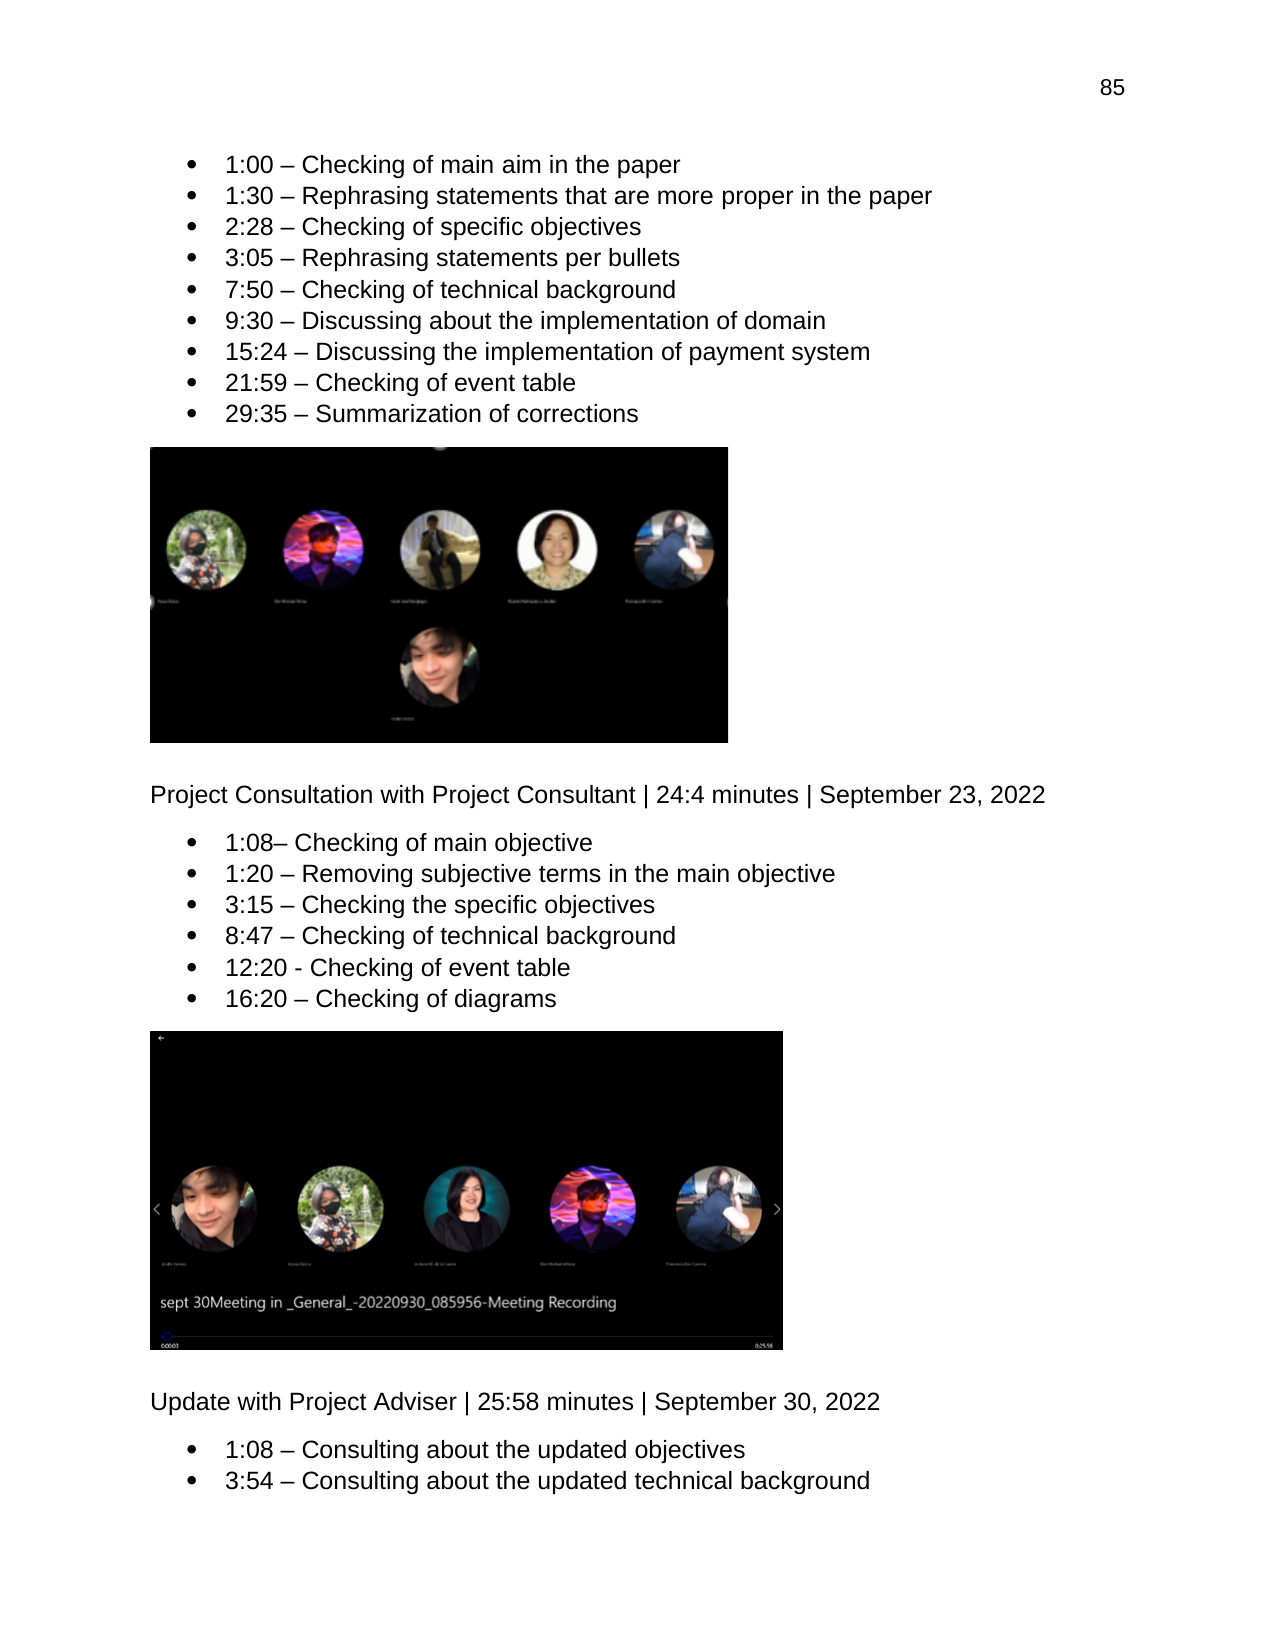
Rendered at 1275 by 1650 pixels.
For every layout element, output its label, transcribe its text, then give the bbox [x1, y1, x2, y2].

picture [150, 1031, 783, 1350]
list 1:30 – Rephrasing statements that are more proper in the paper [187, 181, 1125, 210]
list 1:08– Checking of main objective [187, 828, 1125, 857]
list 15:24 – Discussing the implementation of payment system [187, 337, 1125, 366]
picture [150, 447, 729, 743]
list 29:35 – Summarization of corrections [187, 399, 1125, 428]
list 12:20 - Checking of event table [187, 952, 1125, 981]
list 7:50 – Checking of technical background [187, 274, 1125, 303]
list 9:30 – Discussing about the implementation of domain [187, 306, 1125, 334]
text Update with Project Adviser | 25:58 minutes | September 30, 2022 [150, 1387, 1125, 1416]
list 21:59 – Checking of event table [187, 368, 1125, 397]
list 2:28 – Checking of specific objectives [187, 212, 1125, 241]
list 3:15 – Checking the specific objectives [187, 890, 1125, 919]
list 3:05 – Rephrasing statements per bullets [187, 243, 1125, 272]
list 1:00 – Checking of main aim in the paper [187, 150, 1125, 179]
list 1:20 – Removing subjective terms in the main objective [187, 859, 1125, 888]
list 3:54 – Consulting about the updated technical background [187, 1466, 1125, 1495]
list 8:47 – Checking of technical background [187, 921, 1125, 950]
text Project Consultation with Project Consultant | 24:4 minutes | September 23, 2022 [150, 780, 1125, 809]
list 16:20 – Checking of diagrams [187, 984, 1125, 1012]
list 1:08 – Consulting about the updated objectives [187, 1435, 1125, 1464]
